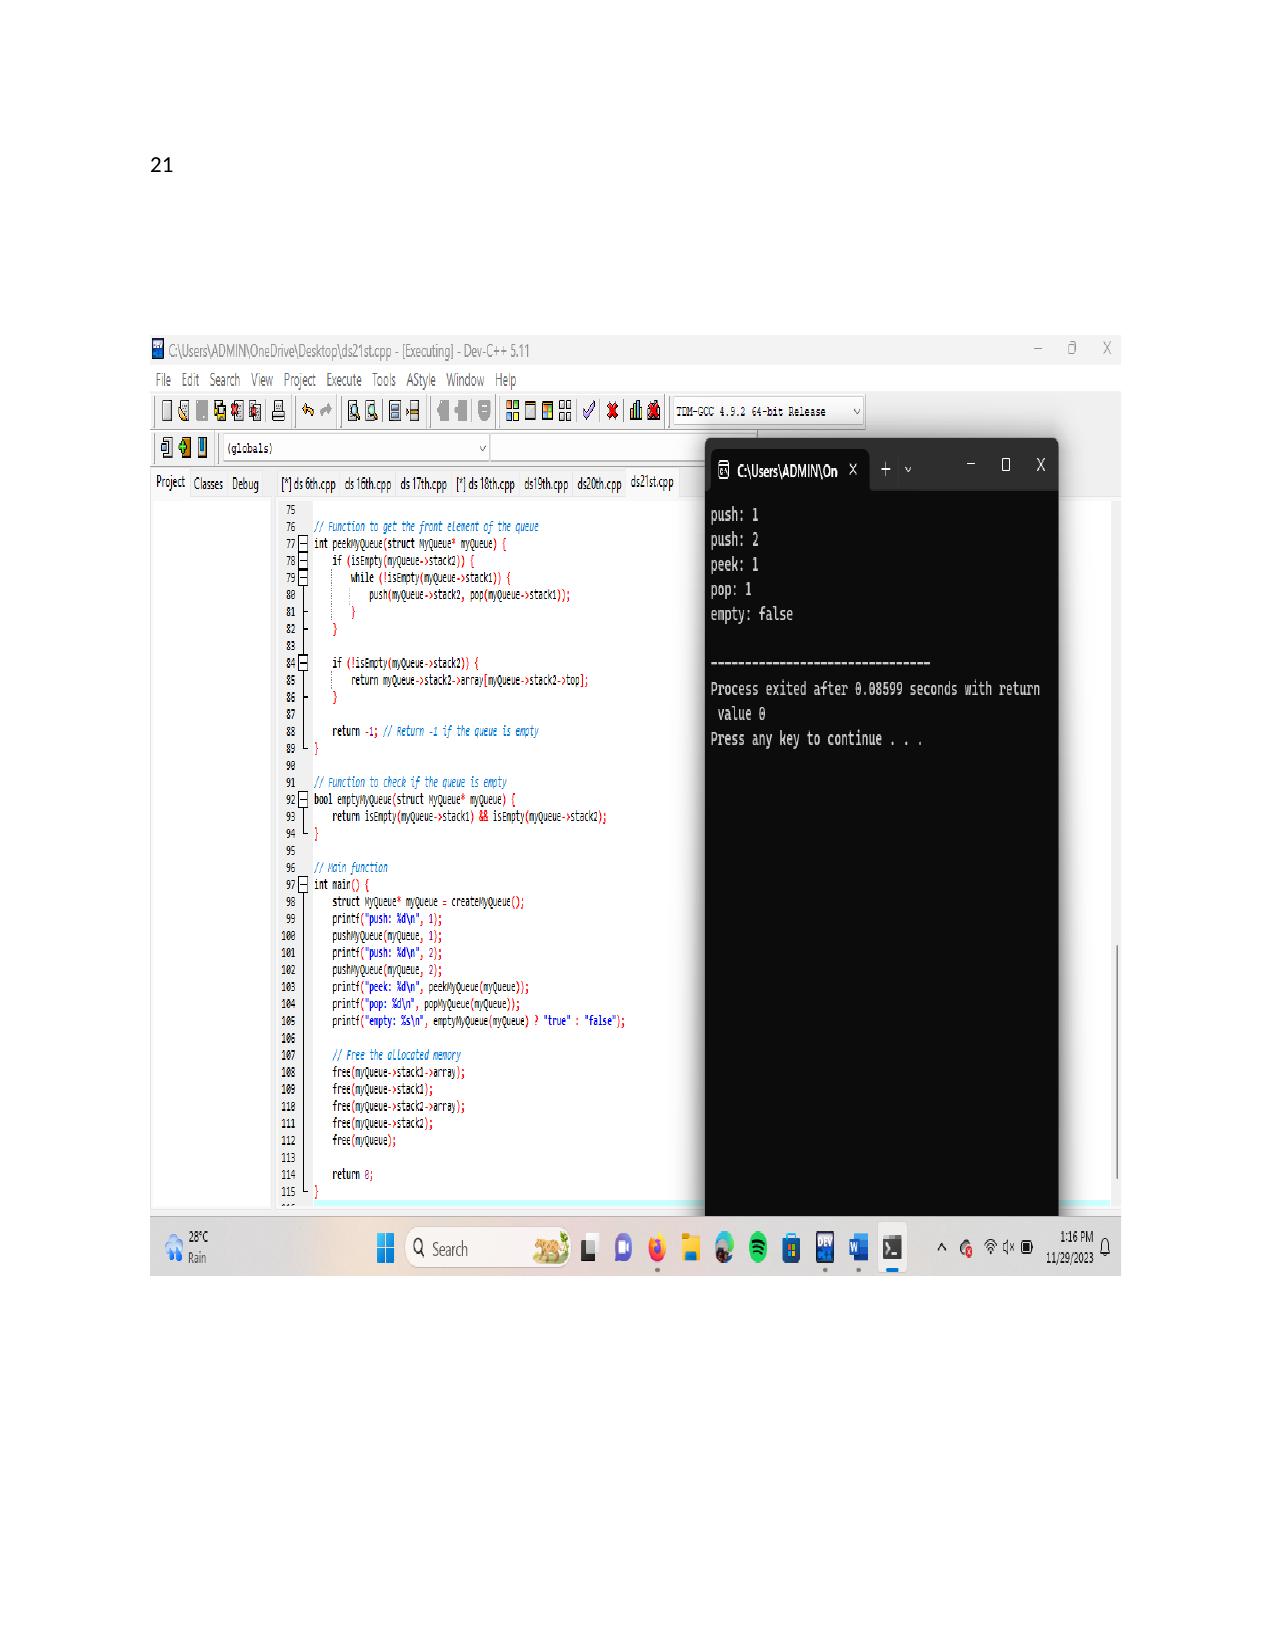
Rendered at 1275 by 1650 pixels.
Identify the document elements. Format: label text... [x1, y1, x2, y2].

picture [150, 335, 1122, 1275]
text 21 [150, 150, 1125, 178]
